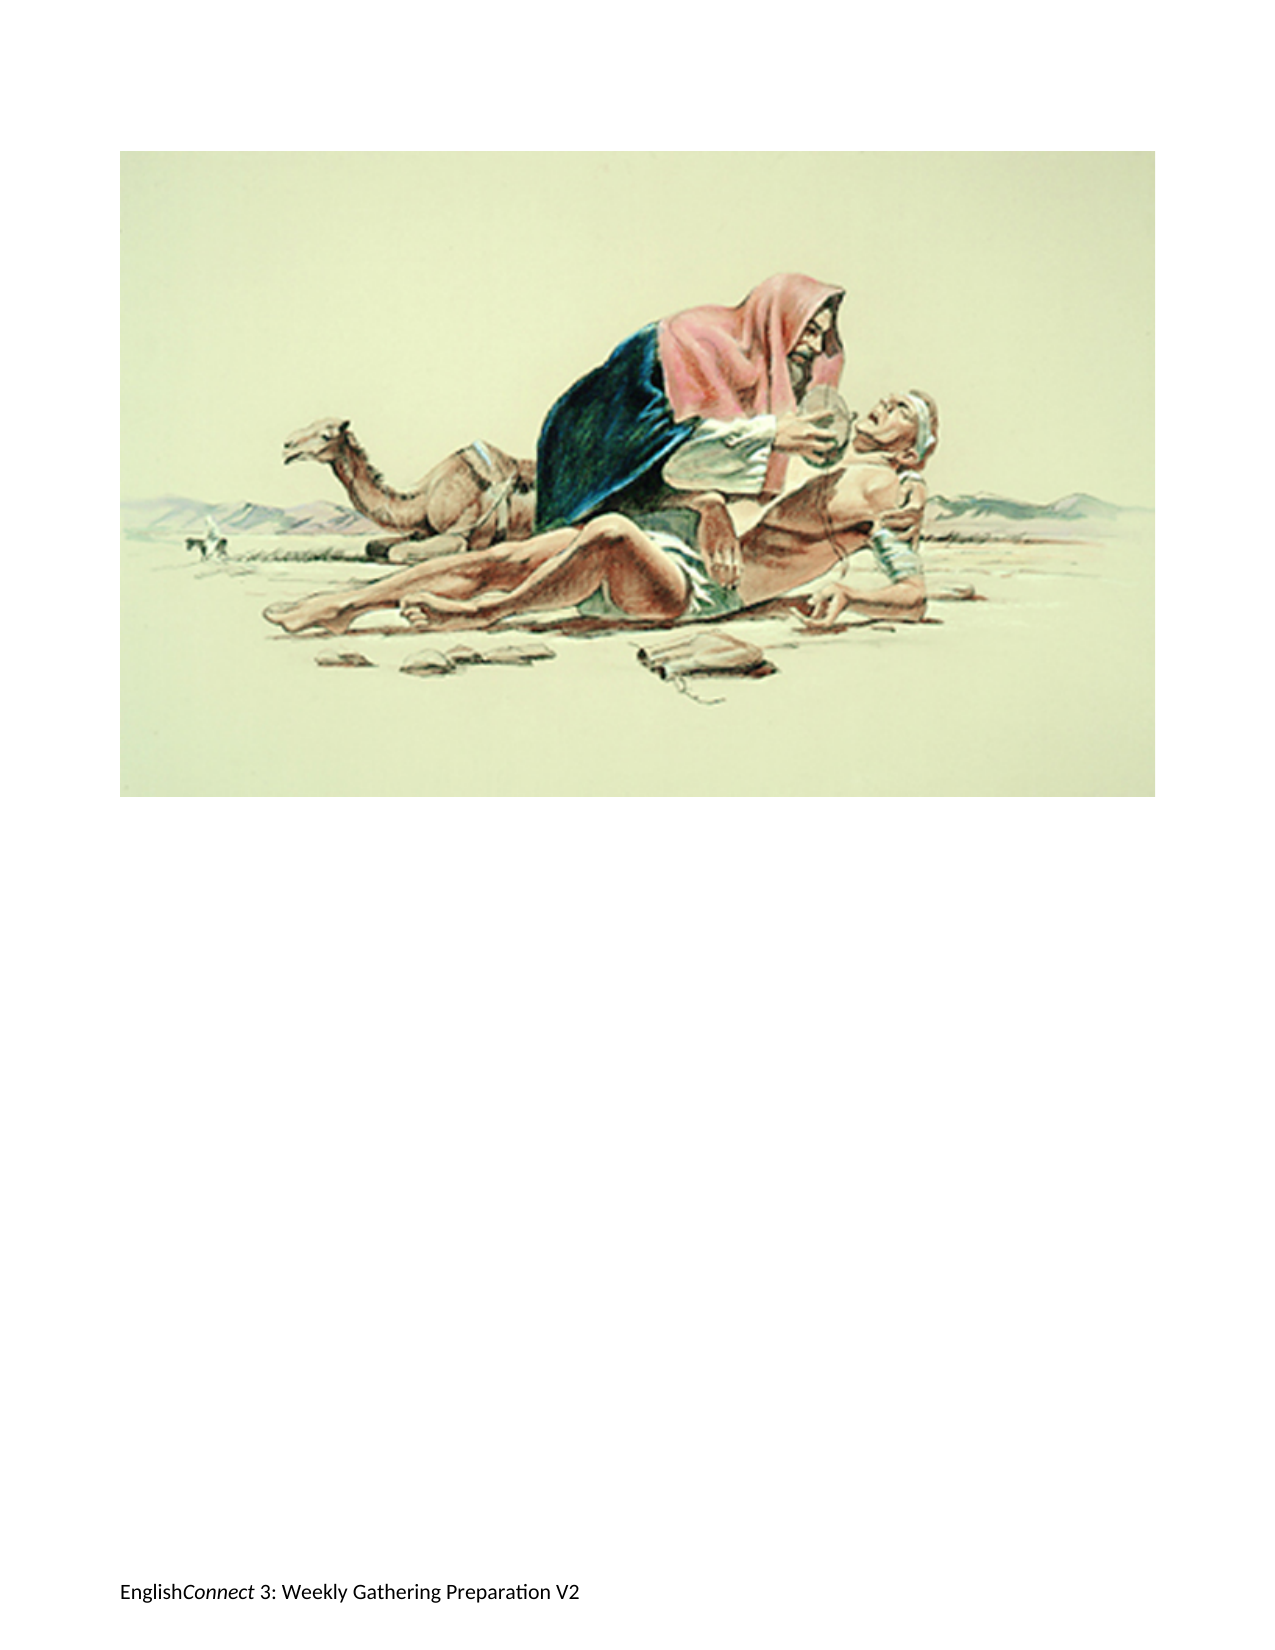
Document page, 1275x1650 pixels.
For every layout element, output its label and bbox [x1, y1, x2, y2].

picture [120, 151, 1155, 797]
